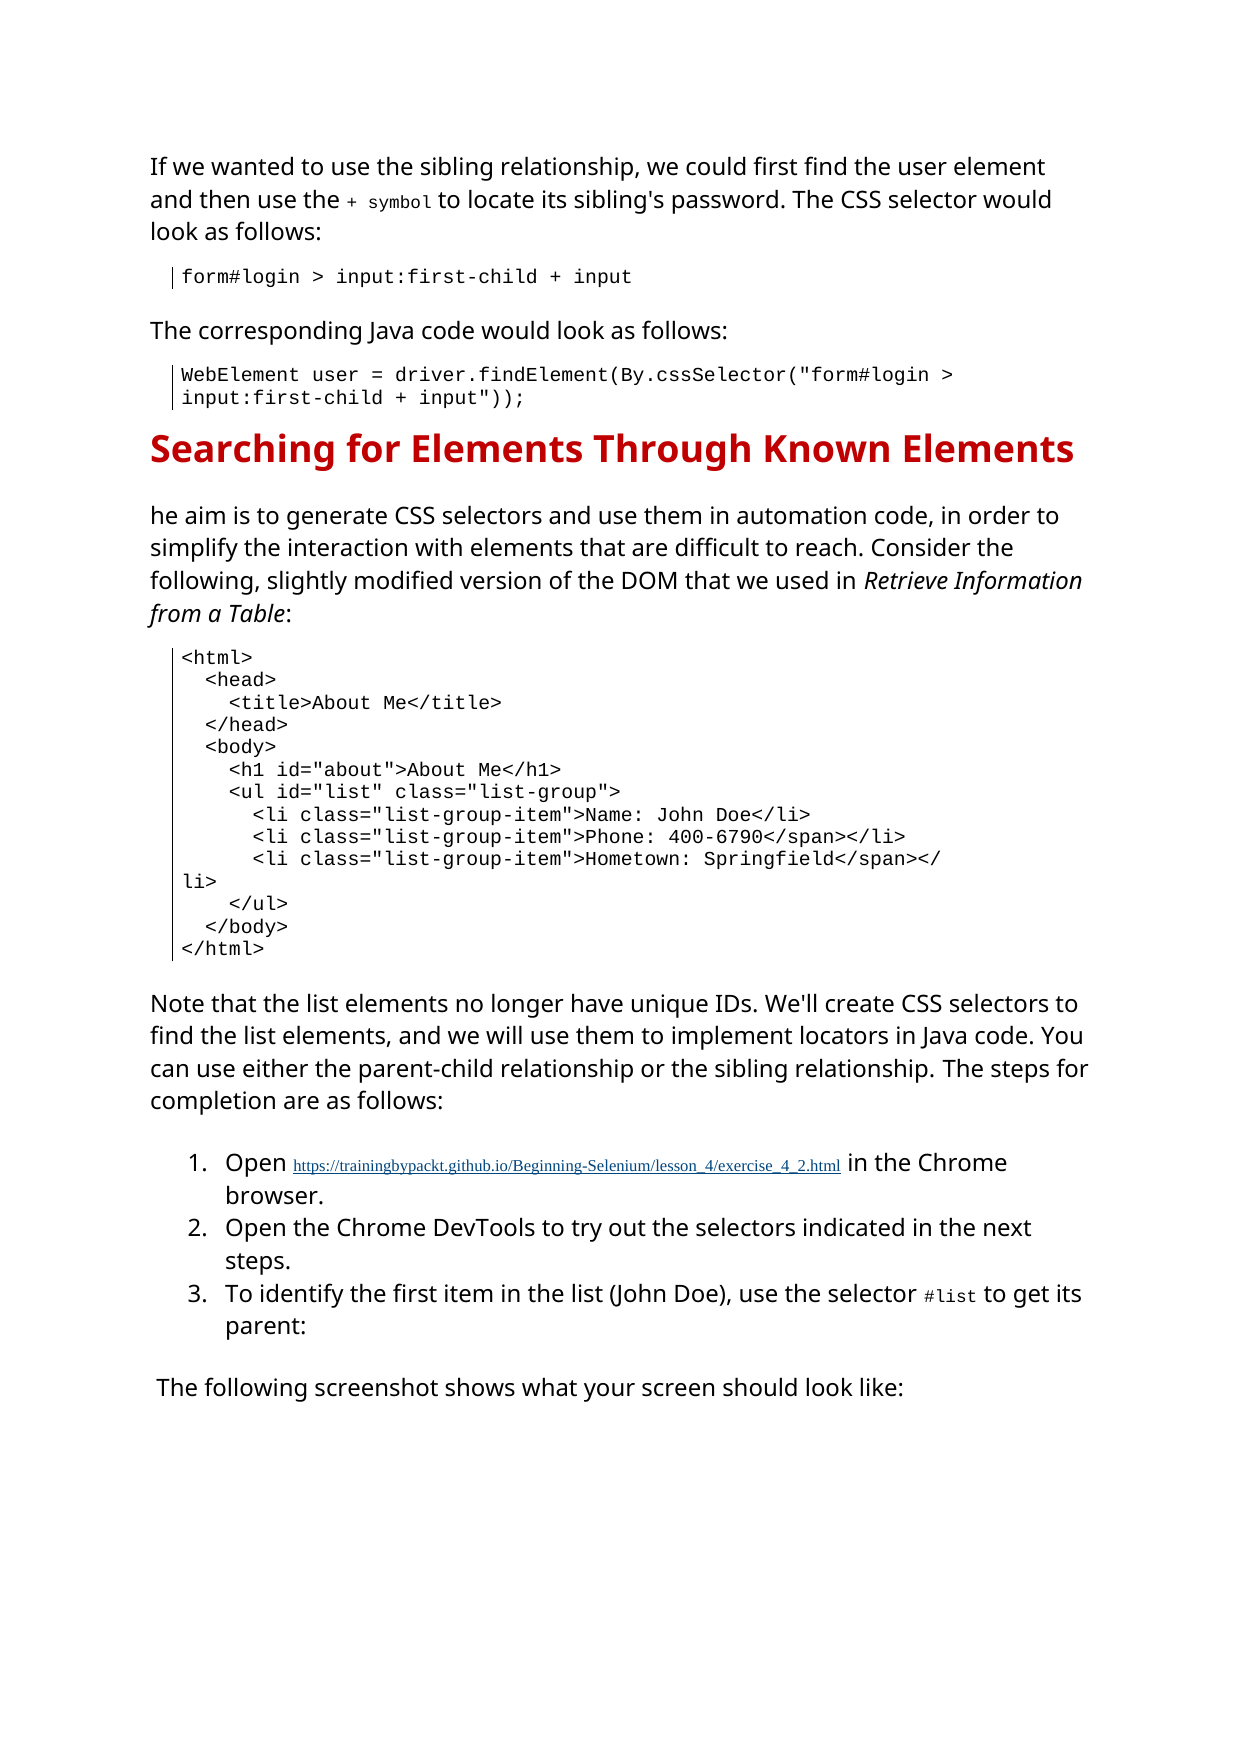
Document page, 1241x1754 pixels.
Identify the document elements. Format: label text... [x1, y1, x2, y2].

list Open the Chrome DevTools to try out the selectors indicated in the next steps. [187, 1211, 1090, 1276]
text <html> <head> <title>About Me</title> </head> <body> <h1 id="about">About Me</h1> <ul id="list" class="list-group"> <li class="list-group-item">Name: John Doe</li> <li class="list-group-item">Phone: 400-6790</span></li> <li class="list-group-item">Hometown: Springfield</span></ li> </ul> </body> </html> [173, 648, 1090, 961]
text The following screenshot shows what your screen should look like: [150, 1371, 1090, 1403]
text The corresponding Java code would look as follows: [150, 314, 1090, 347]
text Note that the list elements no longer have unique IDs. We'll create CSS selectors to find the list elements, and we will use them to implement locators in Java code. You can use either the parent-child relationship or the sibling relationship. The steps for completion are as follows: [150, 986, 1090, 1117]
text If we wanted to use the sibling relationship, we could first find the user element and then use the + symbol to locate its sibling's password. The CSS selector would look as follows: [150, 150, 1090, 248]
list Open https://trainingbypackt.github.io/Beginning-Selenium/lesson_4/exercise_4_2.html in the Chrome browser. [187, 1146, 1090, 1211]
text WebElement user = driver.findElement(By.cssSelector("form#login > input:first-child + input")); [173, 365, 1090, 410]
list To identify the first item in the list (John Doe), use the selector #list to get its parent: [187, 1276, 1090, 1342]
subtitle Searching for Elements Through Known Elements [150, 423, 1090, 474]
text he aim is to generate CSS selectors and use them in automation code, in order to simplify the interaction with elements that are difficult to reach. Consider the following, slightly modified version of the DOM that we used in Retrieve Information from a Table: [150, 499, 1090, 629]
text form#login > input:first-child + input [173, 267, 1090, 289]
